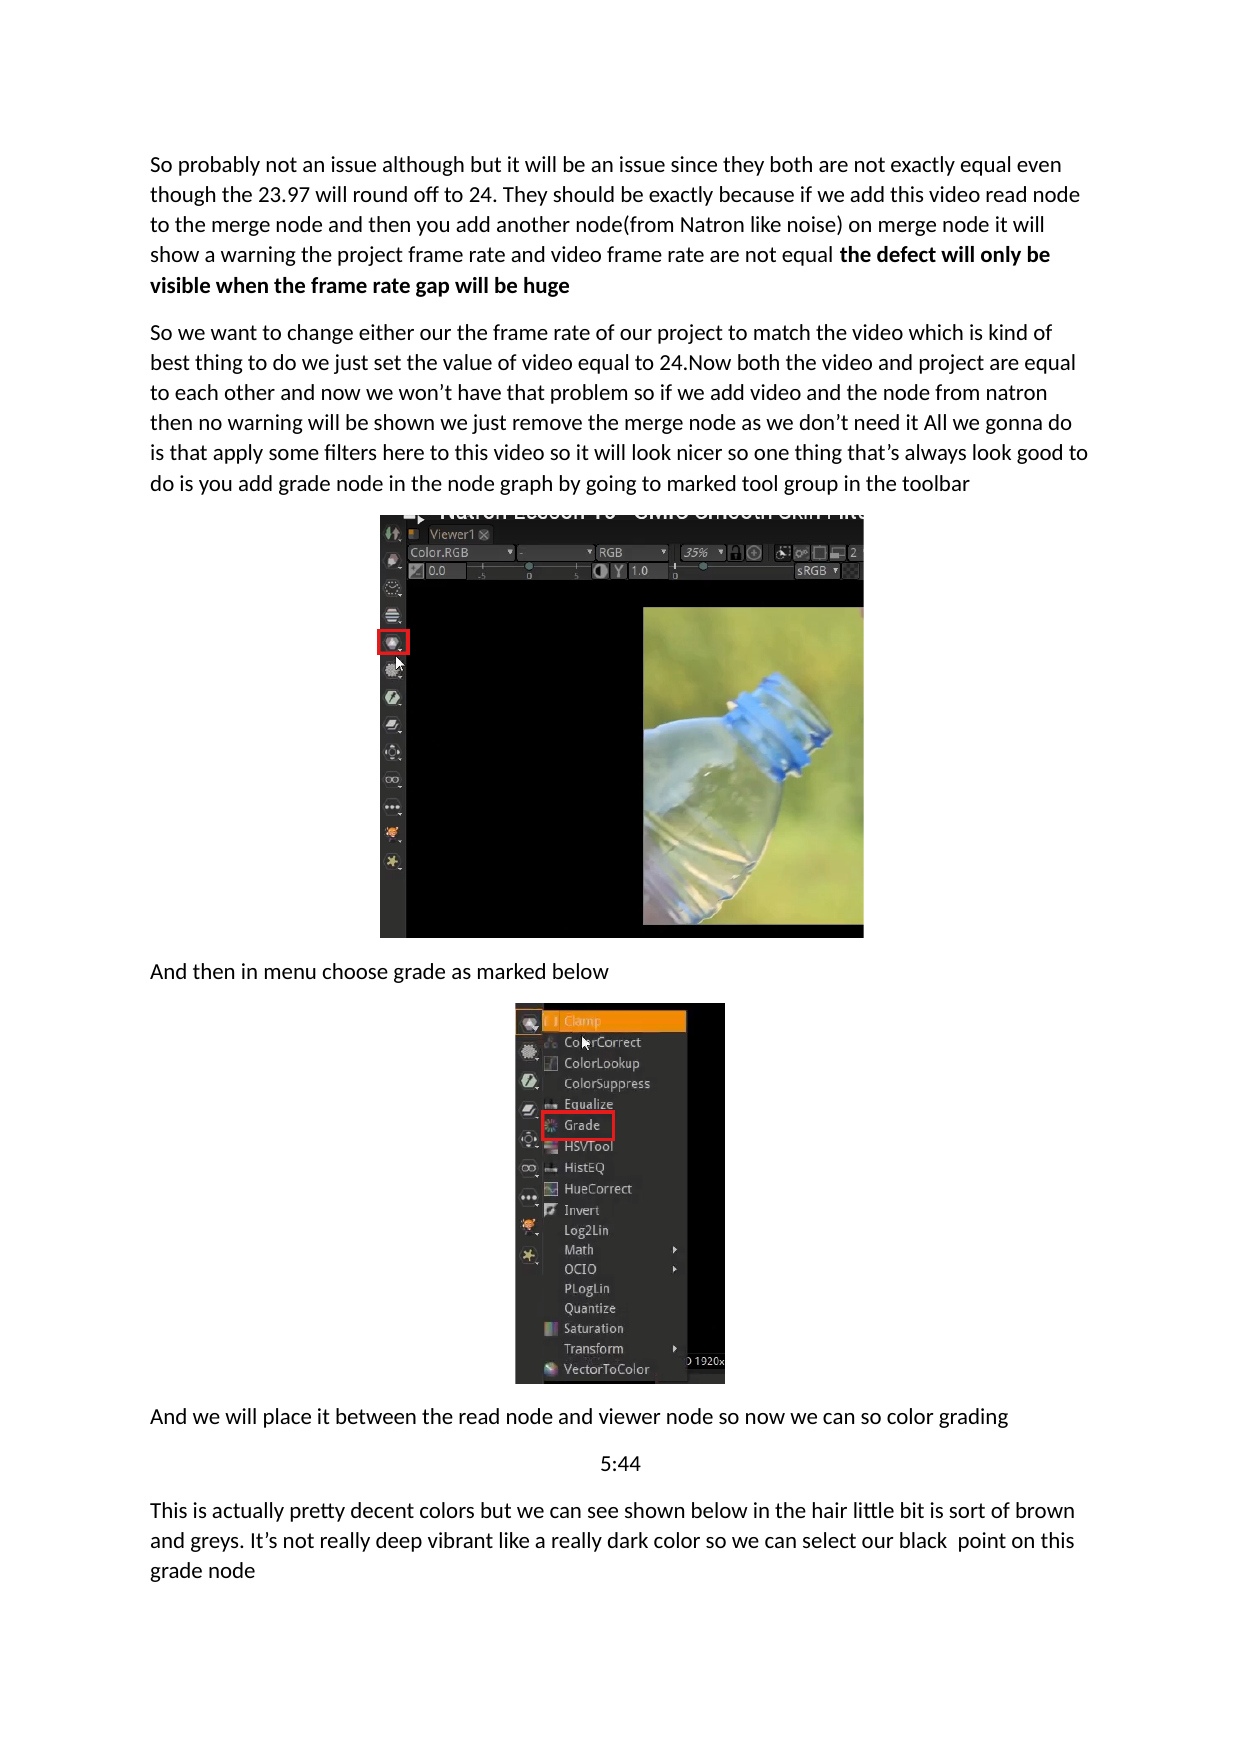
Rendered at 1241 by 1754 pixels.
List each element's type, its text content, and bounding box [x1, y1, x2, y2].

text And then in menu choose grade as marked below [150, 957, 1090, 985]
picture [515, 1003, 725, 1384]
text So probably not an issue although but it will be an issue since they both are not exactly equal even though the 23.97 will round off to 24. They should be exactly because if we add this video read node to the merge node and then you add another node(from Natron like noise) on merge node it will show a warning the project frame rate and video frame rate are not equal the defect will only be visible when the frame rate gap will be huge [150, 150, 1090, 299]
text This is actually pretty decent colors but we can see shown below in the hair little bit is sort of brown and greys. It’s not really deep vibrant like a really dark color so we can select our black point on this grade node [150, 1496, 1090, 1584]
picture [376, 515, 864, 938]
text So we want to change either our the frame rate of our project to match the video which is kind of best thing to do we just set the value of video equal to 24.Now both the video and project are equal to each other and now we won’t have that problem so if we add video and the node from natron then no warning will be shown we just remove the merge node as we don’t need it All we gonna do is that apply some filters here to this video so it will look nicer so one thing that’s always look good to do is you add grade node in the node graph by going to marked tool group in the toolbar [150, 318, 1090, 497]
text 5:44 [150, 1449, 1090, 1477]
text And we will place it between the read node and viewer node so now we can so color grading [150, 1402, 1090, 1430]
